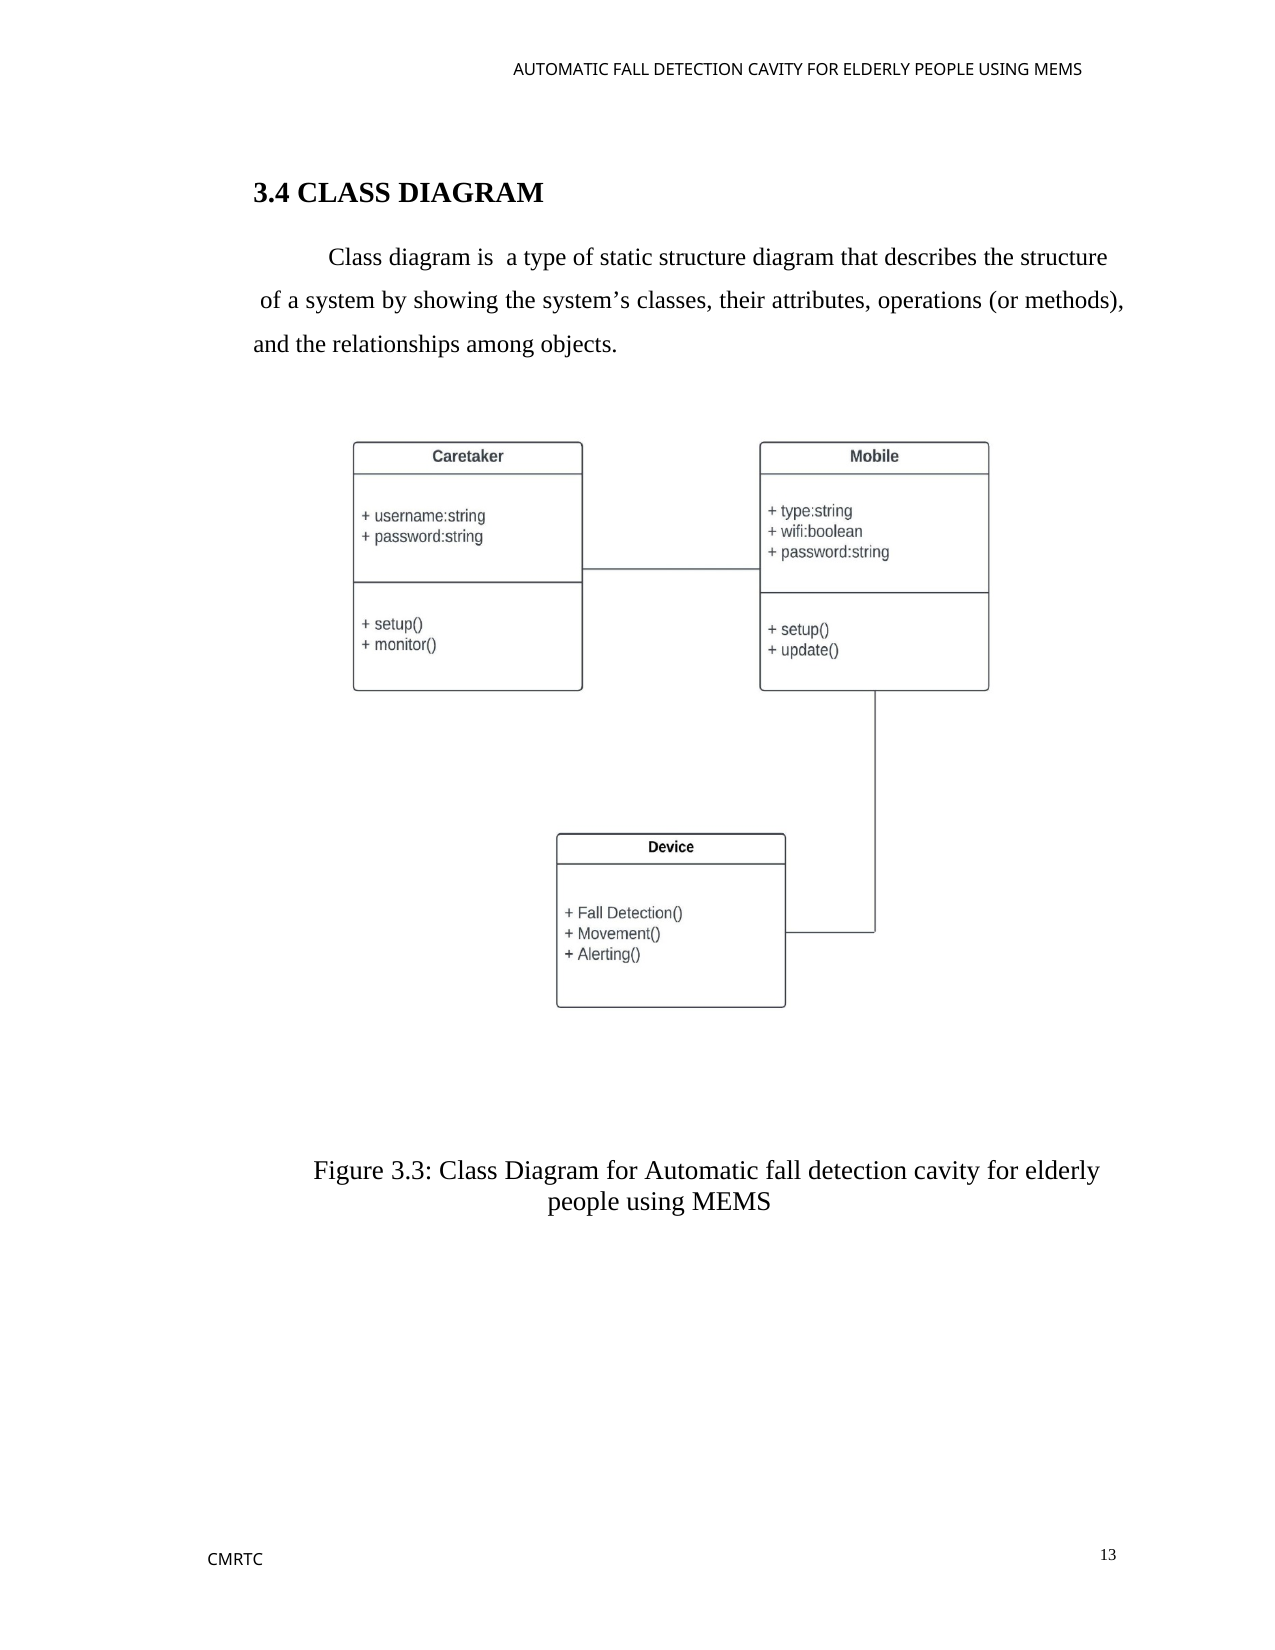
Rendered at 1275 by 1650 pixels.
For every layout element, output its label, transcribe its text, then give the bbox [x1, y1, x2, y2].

text Class diagram is a type of static structure diagram that describes the structure [253, 242, 1125, 271]
text of a system by showing the system’s classes, their attributes, operations (or methods), and the relationships among objects. [253, 286, 1125, 357]
picture [328, 415, 1014, 1035]
subtitle 3.4 CLASS DIAGRAM [253, 175, 1139, 209]
text Figure 3.3: Class Diagram for Automatic fall detection cavity for elderly people using MEMS [179, 1154, 1139, 1217]
